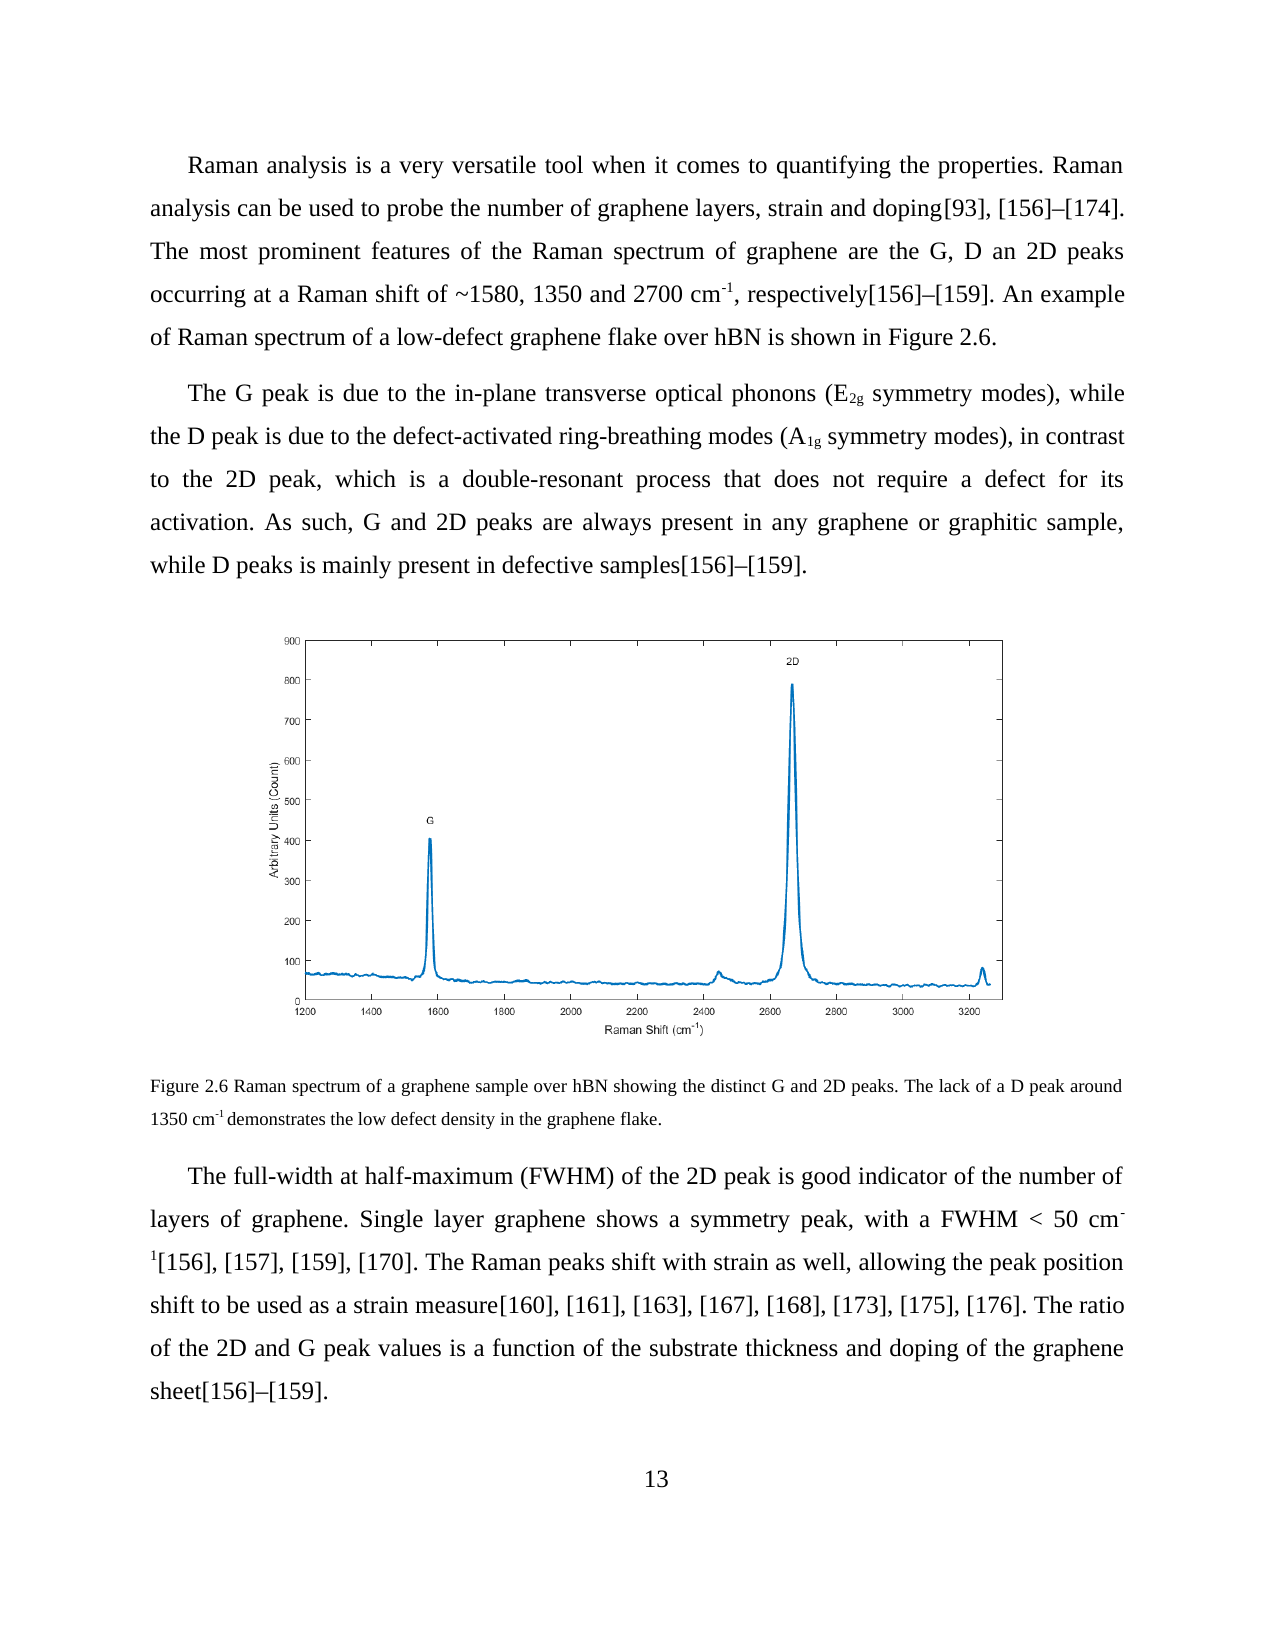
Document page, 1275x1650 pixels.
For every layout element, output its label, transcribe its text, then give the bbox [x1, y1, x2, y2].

picture [187, 606, 1088, 1049]
text The G peak is due to the in-plane transverse optical phonons (E2g symmetry modes), while the D peak is due to the defect-activated ring-breathing modes (A1g symmetry modes), in contrast to the 2D peak, which is a double-resonant process that does not require a defect for its activation. As such, G and 2D peaks are always present in any graphene or graphitic sample, while D peaks is mainly present in defective samples[156]–[159]. [150, 378, 1125, 579]
text Figure ‎2.6 Raman spectrum of a graphene sample over hBN showing the distinct G and 2D peaks. The lack of a D peak around 1350 cm-1 demonstrates the low defect density in the graphene flake. [150, 1075, 1125, 1129]
text Raman analysis is a very versatile tool when it comes to quantifying the properties. Raman analysis can be used to probe the number of graphene layers, strain and doping[93], [156]–[174]. The most prominent features of the Raman spectrum of graphene are the G, D an 2D peaks occurring at a Raman shift of ~1580, 1350 and 2700 cm-1, respectively[156]–[159]. An example of Raman spectrum of a low-defect graphene flake over hBN is shown in Figure ‎2.6. [150, 150, 1125, 351]
text The full-width at half-maximum (FWHM) of the 2D peak is good indicator of the number of layers of graphene. Single layer graphene shows a symmetry peak, with a FWHM < 50 cm-1[156], [157], [159], [170]. The Raman peaks shift with strain as well, allowing the peak position shift to be used as a strain measure[160], [161], [163], [167], [168], [173], [175], [176]. The ratio of the 2D and G peak values is a function of the substrate thickness and doping of the graphene sheet[156]–[159]. [150, 1161, 1125, 1405]
